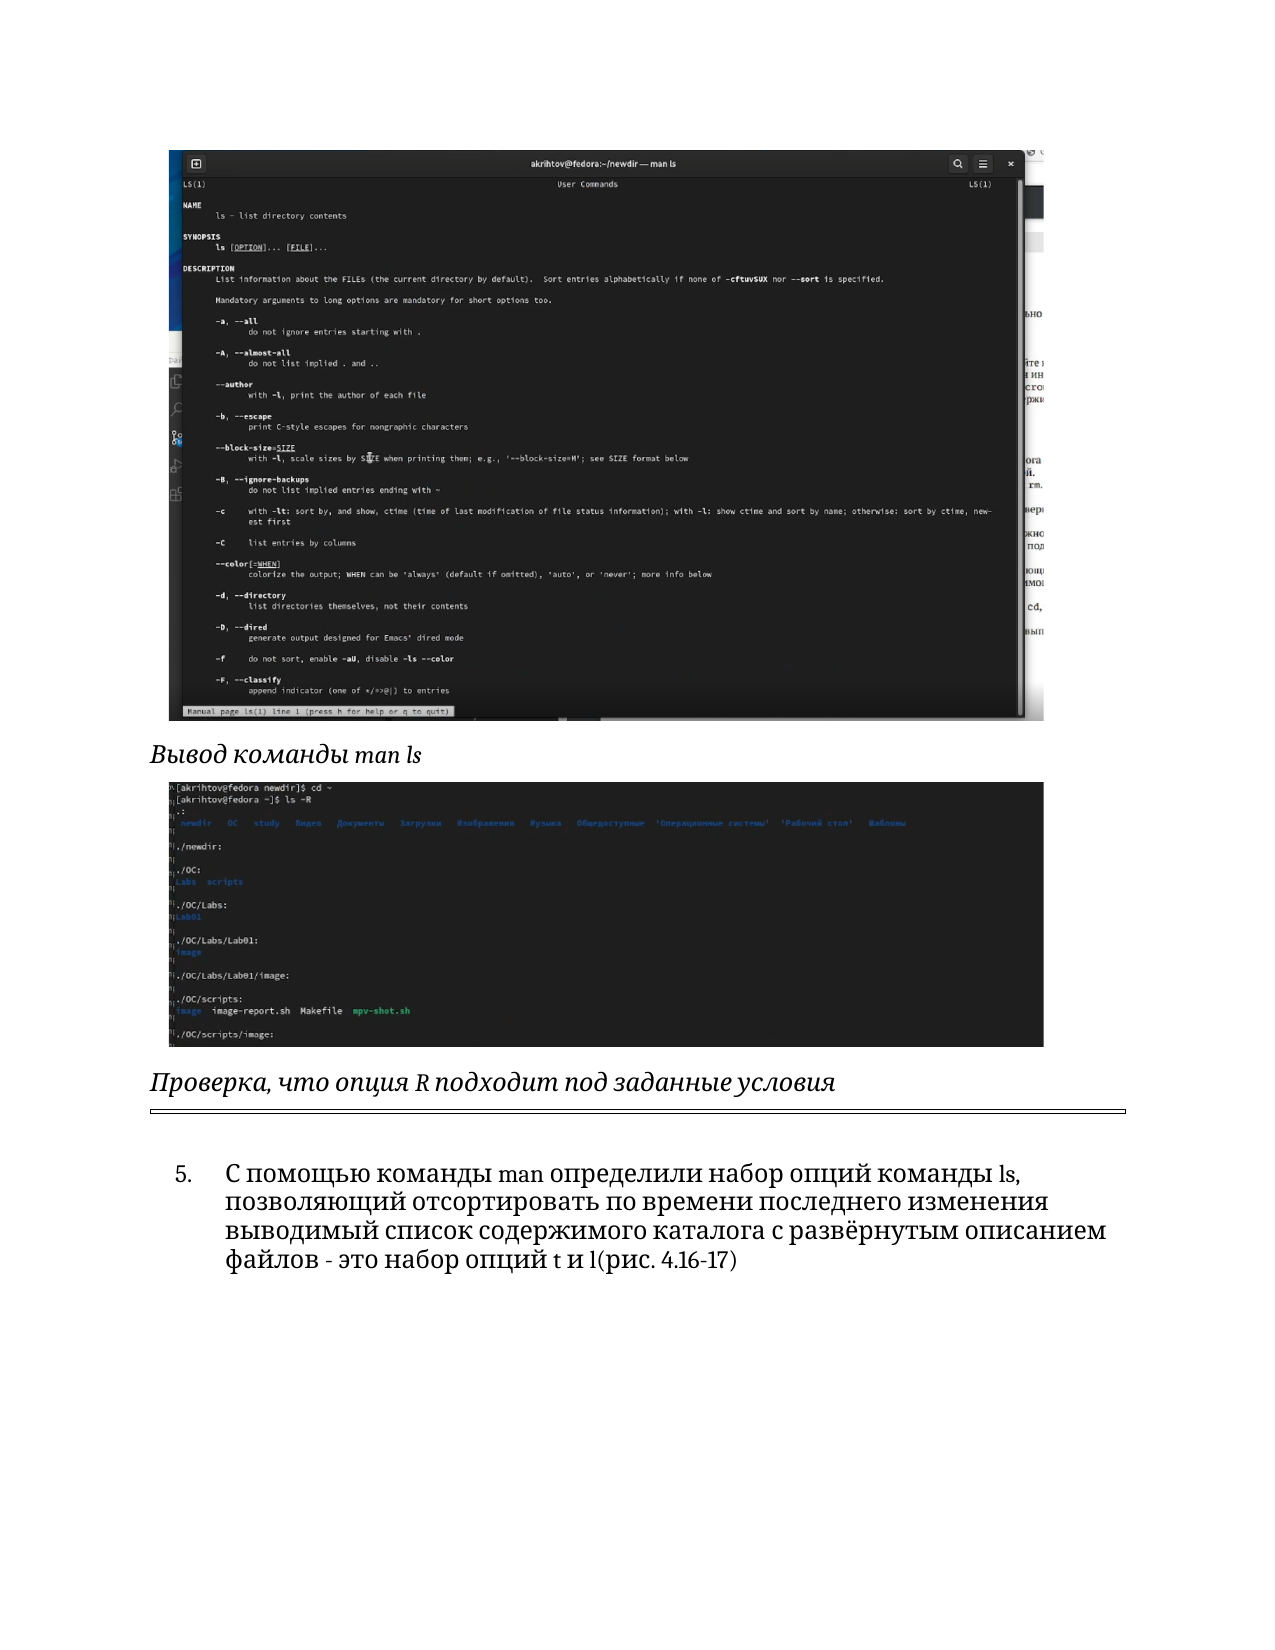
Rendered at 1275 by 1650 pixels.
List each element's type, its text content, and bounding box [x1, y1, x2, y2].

picture [168, 150, 1044, 721]
list С помощью команды man определили набор опций команды ls, позволяющий отсортировать по времени последнего изменения выводимый список содержимого каталога с развёрнутым описанием файлов - это набор опций t и l(рис. 4.16-17) [175, 1159, 1125, 1274]
text Проверка, что опция R подходит под заданные условия [150, 1069, 1125, 1097]
picture [168, 782, 1044, 1048]
text Вывод команды man ls [150, 741, 1125, 770]
